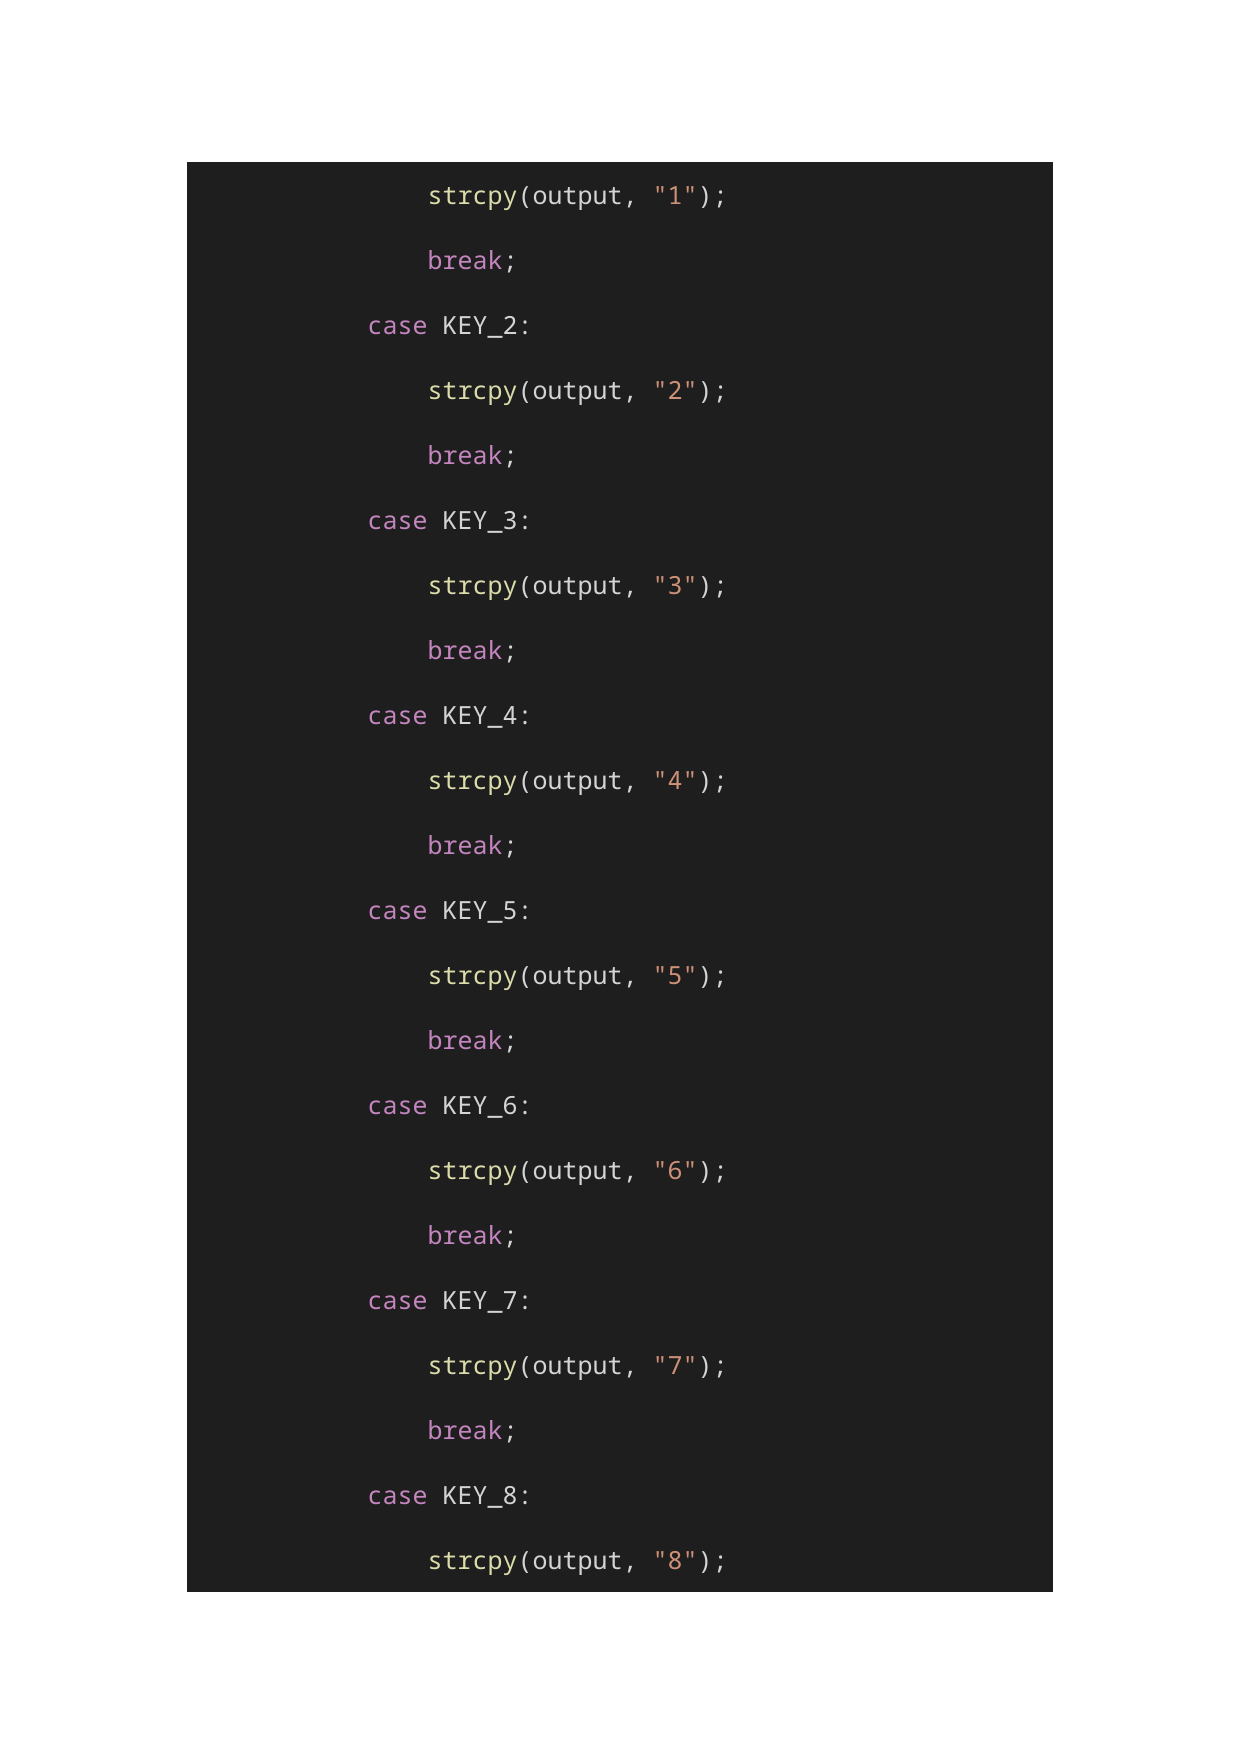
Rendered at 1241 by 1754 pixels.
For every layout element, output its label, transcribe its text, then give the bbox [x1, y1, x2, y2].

text strcpy(output, "8"); [187, 1527, 1053, 1592]
text strcpy(output, "5"); [187, 942, 1053, 1007]
text case KEY_8: [187, 1462, 1053, 1527]
text case KEY_4: [187, 682, 1053, 747]
text break; [187, 1397, 1053, 1462]
text break; [187, 617, 1053, 682]
text strcpy(output, "6"); [187, 1137, 1053, 1202]
text break; [187, 1202, 1053, 1267]
text break; [187, 227, 1053, 292]
text case KEY_3: [187, 487, 1053, 552]
text strcpy(output, "1"); [187, 162, 1053, 227]
text strcpy(output, "7"); [187, 1332, 1053, 1397]
text break; [187, 422, 1053, 487]
text case KEY_5: [187, 877, 1053, 942]
text case KEY_7: [187, 1267, 1053, 1332]
text strcpy(output, "2"); [187, 357, 1053, 422]
text strcpy(output, "3"); [187, 552, 1053, 617]
text break; [187, 812, 1053, 877]
text case KEY_6: [187, 1072, 1053, 1137]
text case KEY_2: [187, 292, 1053, 357]
text strcpy(output, "4"); [187, 747, 1053, 812]
text break; [187, 1007, 1053, 1072]
